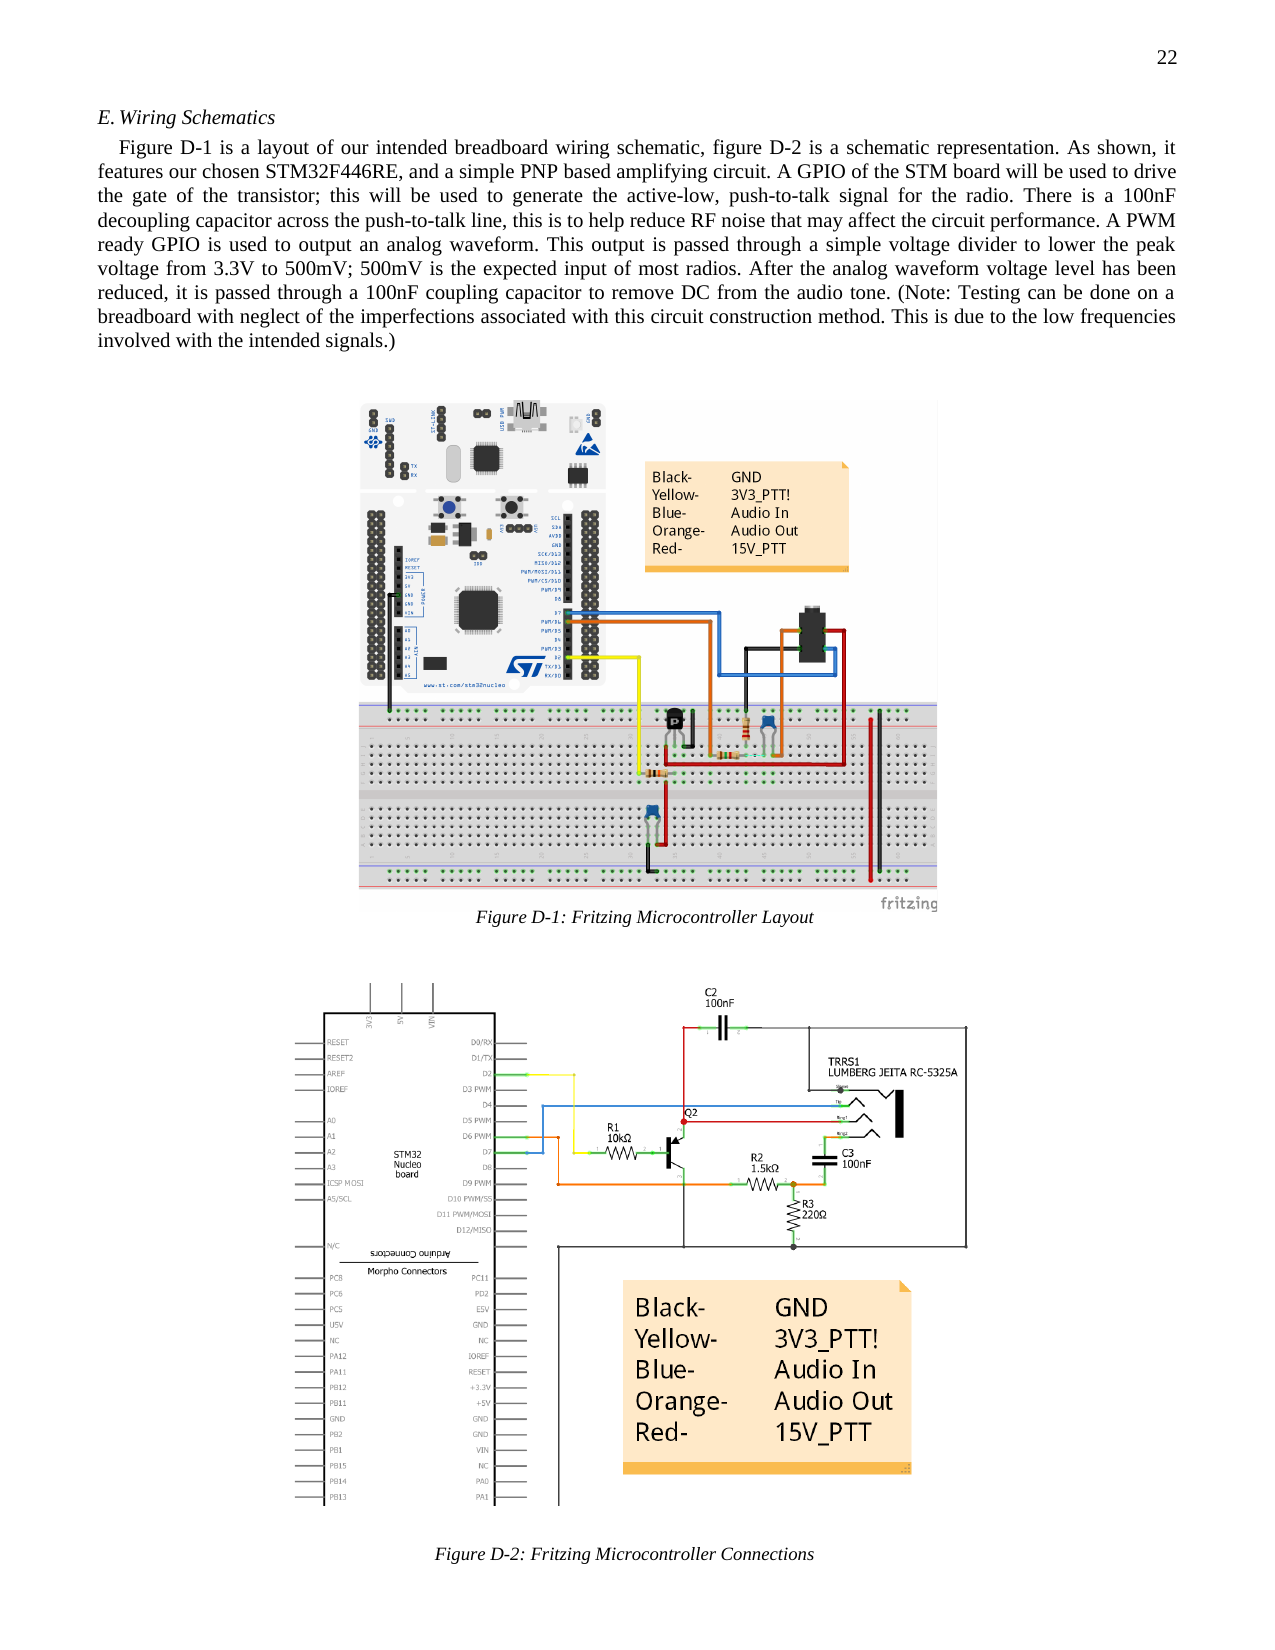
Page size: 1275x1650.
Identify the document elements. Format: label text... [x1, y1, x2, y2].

text Figure D-1 is a layout of our intended breadboard wiring schematic, figure D-2 is a schematic representation. As shown, it features our chosen STM32F446RE, and a simple PNP based amplifying circuit. A GPIO of the STM board will be used to drive the gate of the transistor; this will be used to generate the active-low, push-to-talk signal for the radio. There is a 100nF decoupling capacitor across the push-to-talk line, this is to help reduce RF noise that may affect the circuit performance. A PWM ready GPIO is used to output an analog waveform. This output is passed through a simple voltage divider to lower the peak voltage from 3.3V to 500mV; 500mV is the expected input of most radios. After the analog waveform voltage level has been reduced, it is passed through a 100nF coupling capacitor to remove DC from the audio tone. (Note: Testing can be done on a breadboard with neglect of the imperfections associated with this circuit construction method. This is due to the low frequencies involved with the intended signals.) [97, 135, 1177, 352]
picture [358, 400, 938, 912]
picture [294, 983, 1002, 1506]
subtitle Wiring Schematics [97, 105, 1177, 129]
